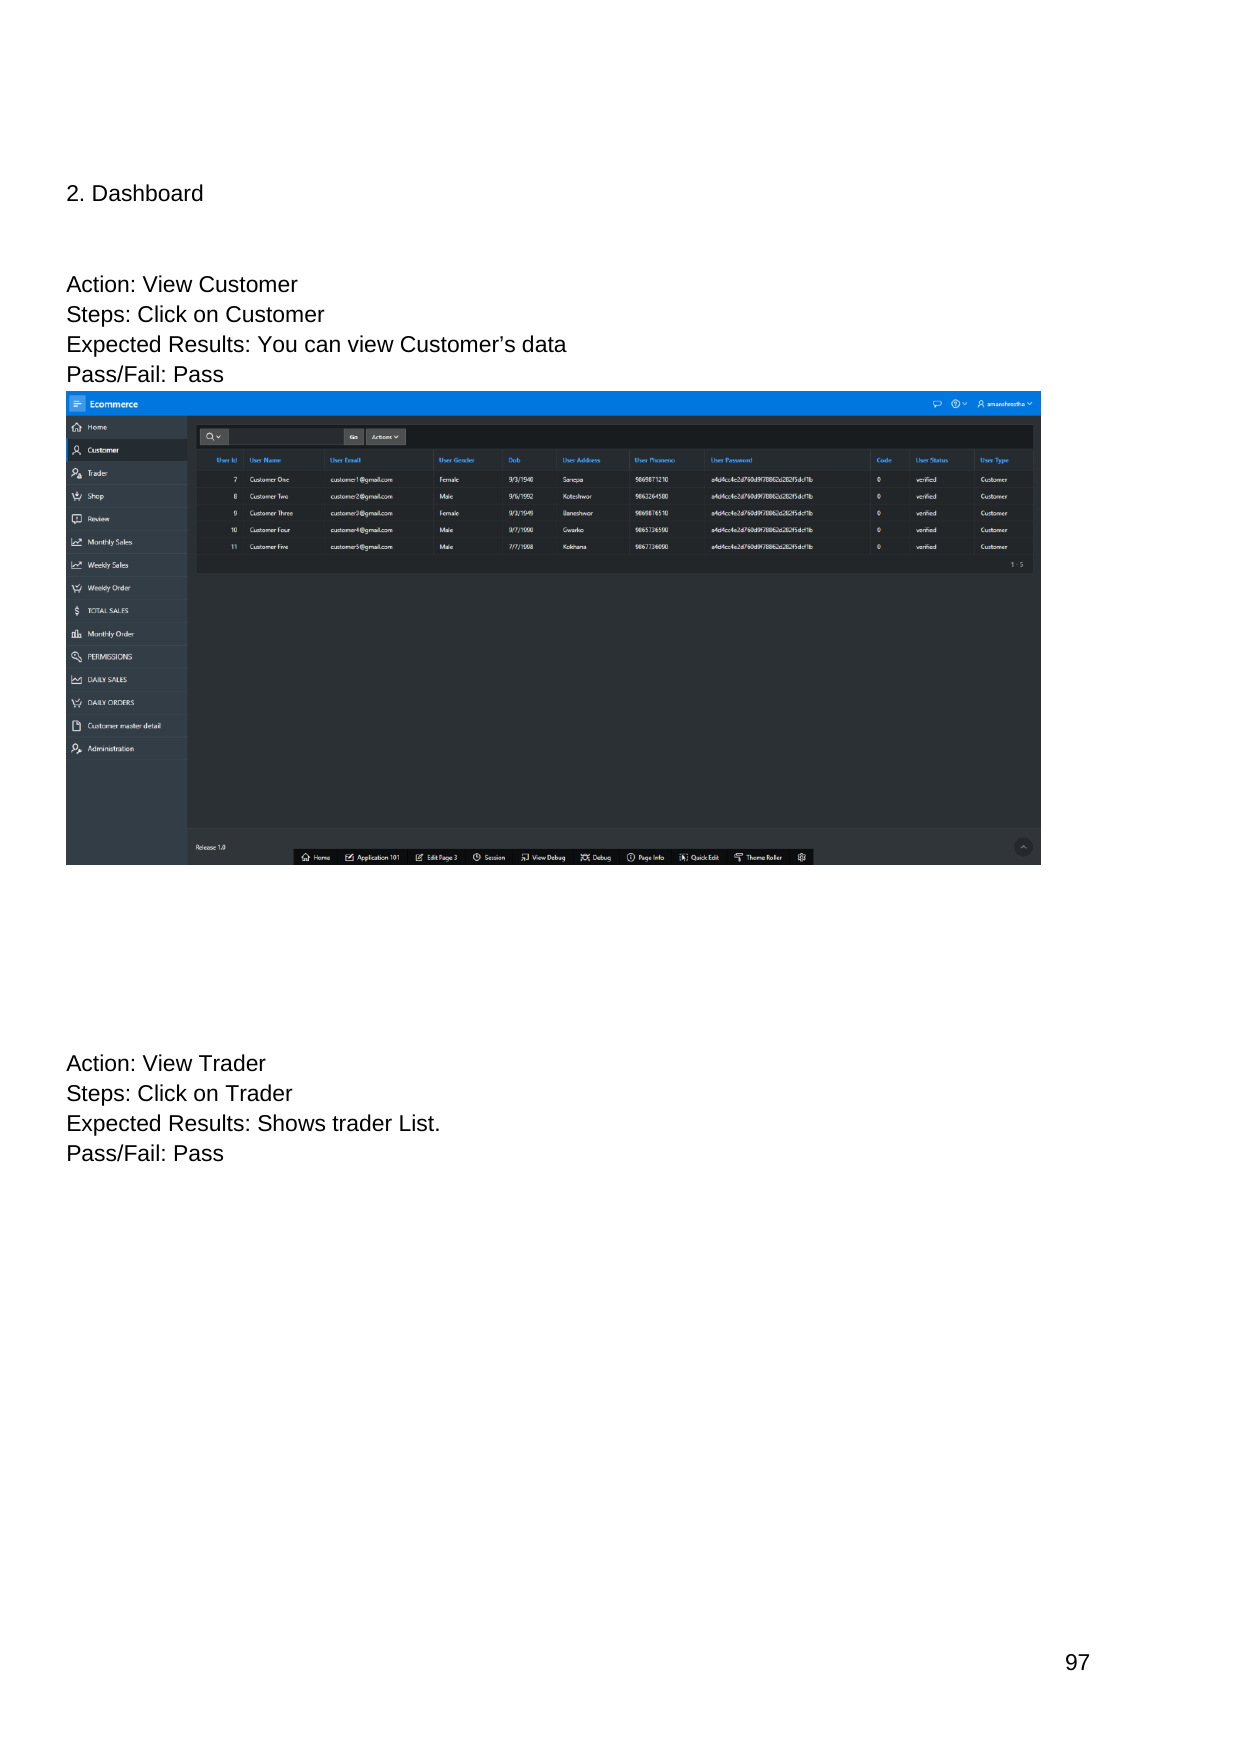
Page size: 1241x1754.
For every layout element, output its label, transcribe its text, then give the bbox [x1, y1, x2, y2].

text Expected Results: Shows trader List. [66, 1110, 1090, 1136]
text Pass/Fail: Pass [66, 1140, 1090, 1167]
text Steps: Click on Trader [66, 1080, 1090, 1106]
picture [66, 391, 1041, 865]
text Action: View Trader [66, 1050, 1090, 1076]
text Expected Results: You can view Customer’s data [66, 331, 1090, 358]
text Pass/Fail: Pass [66, 361, 1090, 388]
text Steps: Click on Customer [66, 301, 1090, 327]
text 2. Dashboard [66, 180, 1090, 207]
text Action: View Customer [66, 271, 1090, 297]
